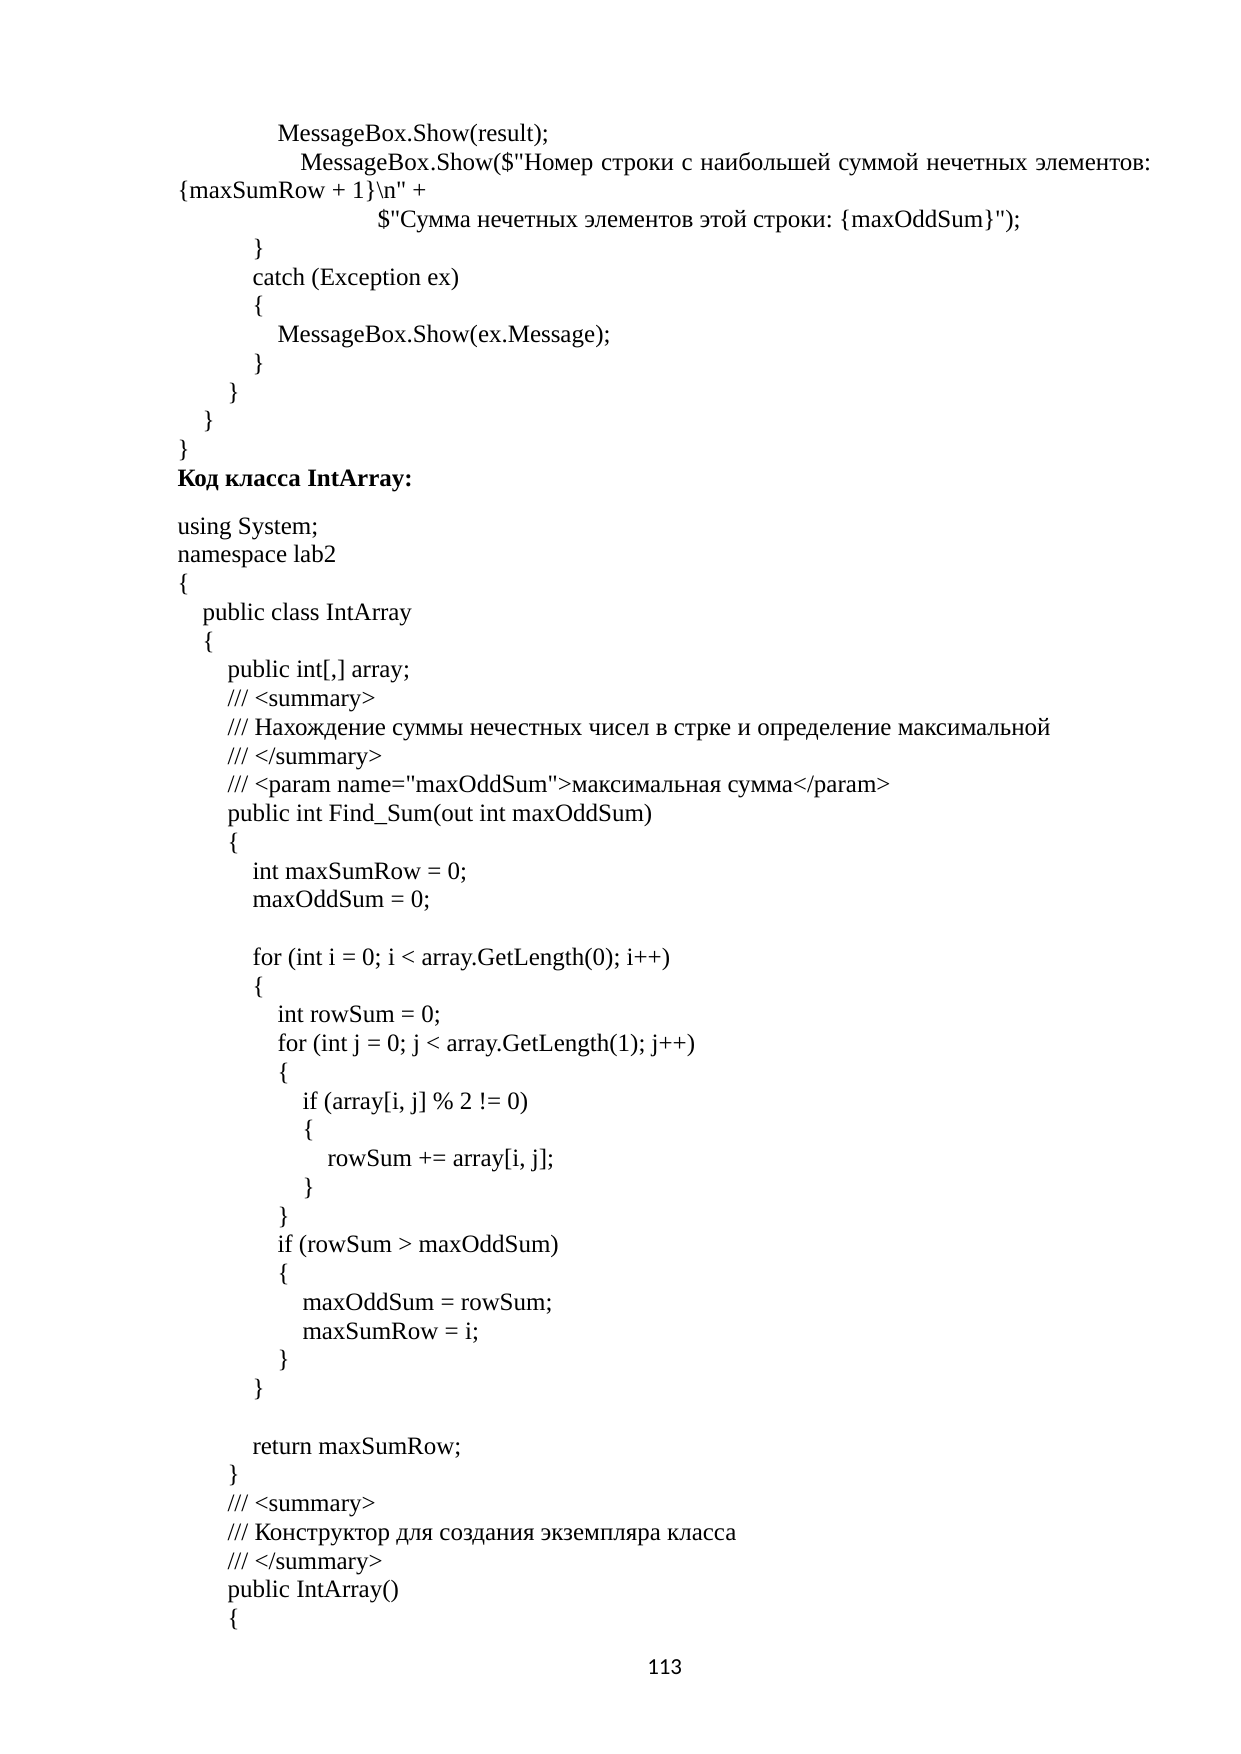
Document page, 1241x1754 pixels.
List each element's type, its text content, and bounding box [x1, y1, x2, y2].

text for (int i = 0; i < array.GetLength(0); i++) [177, 942, 1152, 971]
text maxSumRow = i; [177, 1316, 1152, 1344]
text public class IntArray [177, 597, 1152, 626]
text /// </summary> [177, 741, 1152, 769]
text maxOddSum = 0; [177, 884, 1152, 913]
text namespace lab2 [177, 539, 1152, 568]
text catch (Exception ex) [177, 262, 1152, 291]
text } [177, 434, 1152, 463]
text MessageBox.Show(result); [177, 118, 1152, 147]
text } [177, 1459, 1152, 1488]
text } [177, 377, 1152, 406]
text /// <param name="maxOddSum">максимальная сумма</param> [177, 769, 1152, 798]
text /// </summary> [177, 1546, 1152, 1574]
text public int Find_Sum(out int maxOddSum) [177, 798, 1152, 827]
text /// Конструктор для создания экземпляра класса [177, 1517, 1152, 1546]
text } [177, 1373, 1152, 1402]
text /// <summary> [177, 1488, 1152, 1517]
text if (rowSum > maxOddSum) [177, 1229, 1152, 1258]
text MessageBox.Show(ex.Message); [177, 319, 1152, 348]
text public IntArray() [177, 1574, 1152, 1603]
text using System; [177, 511, 1152, 539]
text rowSum += array[i, j]; [177, 1143, 1152, 1172]
text MessageBox.Show($"Номер строки с наибольшей суммой нечетных элементов: {maxSumRow + 1}\n" + [177, 147, 1152, 204]
text { [177, 971, 1152, 999]
text /// Нахождение суммы нечестных чисел в стрке и определение максимальной [177, 712, 1152, 741]
text { [177, 568, 1152, 597]
text public int[,] array; [177, 654, 1152, 683]
text maxOddSum = rowSum; [177, 1287, 1152, 1316]
text } [177, 233, 1152, 262]
text if (array[i, j] % 2 != 0) [177, 1086, 1152, 1114]
text } [177, 1201, 1152, 1229]
text { [177, 1603, 1152, 1632]
text int rowSum = 0; [177, 999, 1152, 1028]
text { [177, 1057, 1152, 1086]
text } [177, 1172, 1152, 1201]
text } [177, 348, 1152, 377]
text } [177, 1344, 1152, 1373]
text return maxSumRow; [177, 1431, 1152, 1459]
text { [177, 827, 1152, 856]
text { [177, 1114, 1152, 1143]
text { [177, 1258, 1152, 1287]
text { [177, 291, 1152, 319]
text $"Сумма нечетных элементов этой строки: {maxOddSum}"); [177, 204, 1152, 233]
text { [177, 626, 1152, 654]
text /// <summary> [177, 683, 1152, 712]
text } [177, 406, 1152, 434]
text Код класса IntArray: [177, 463, 1152, 492]
text for (int j = 0; j < array.GetLength(1); j++) [177, 1028, 1152, 1057]
text int maxSumRow = 0; [177, 856, 1152, 884]
